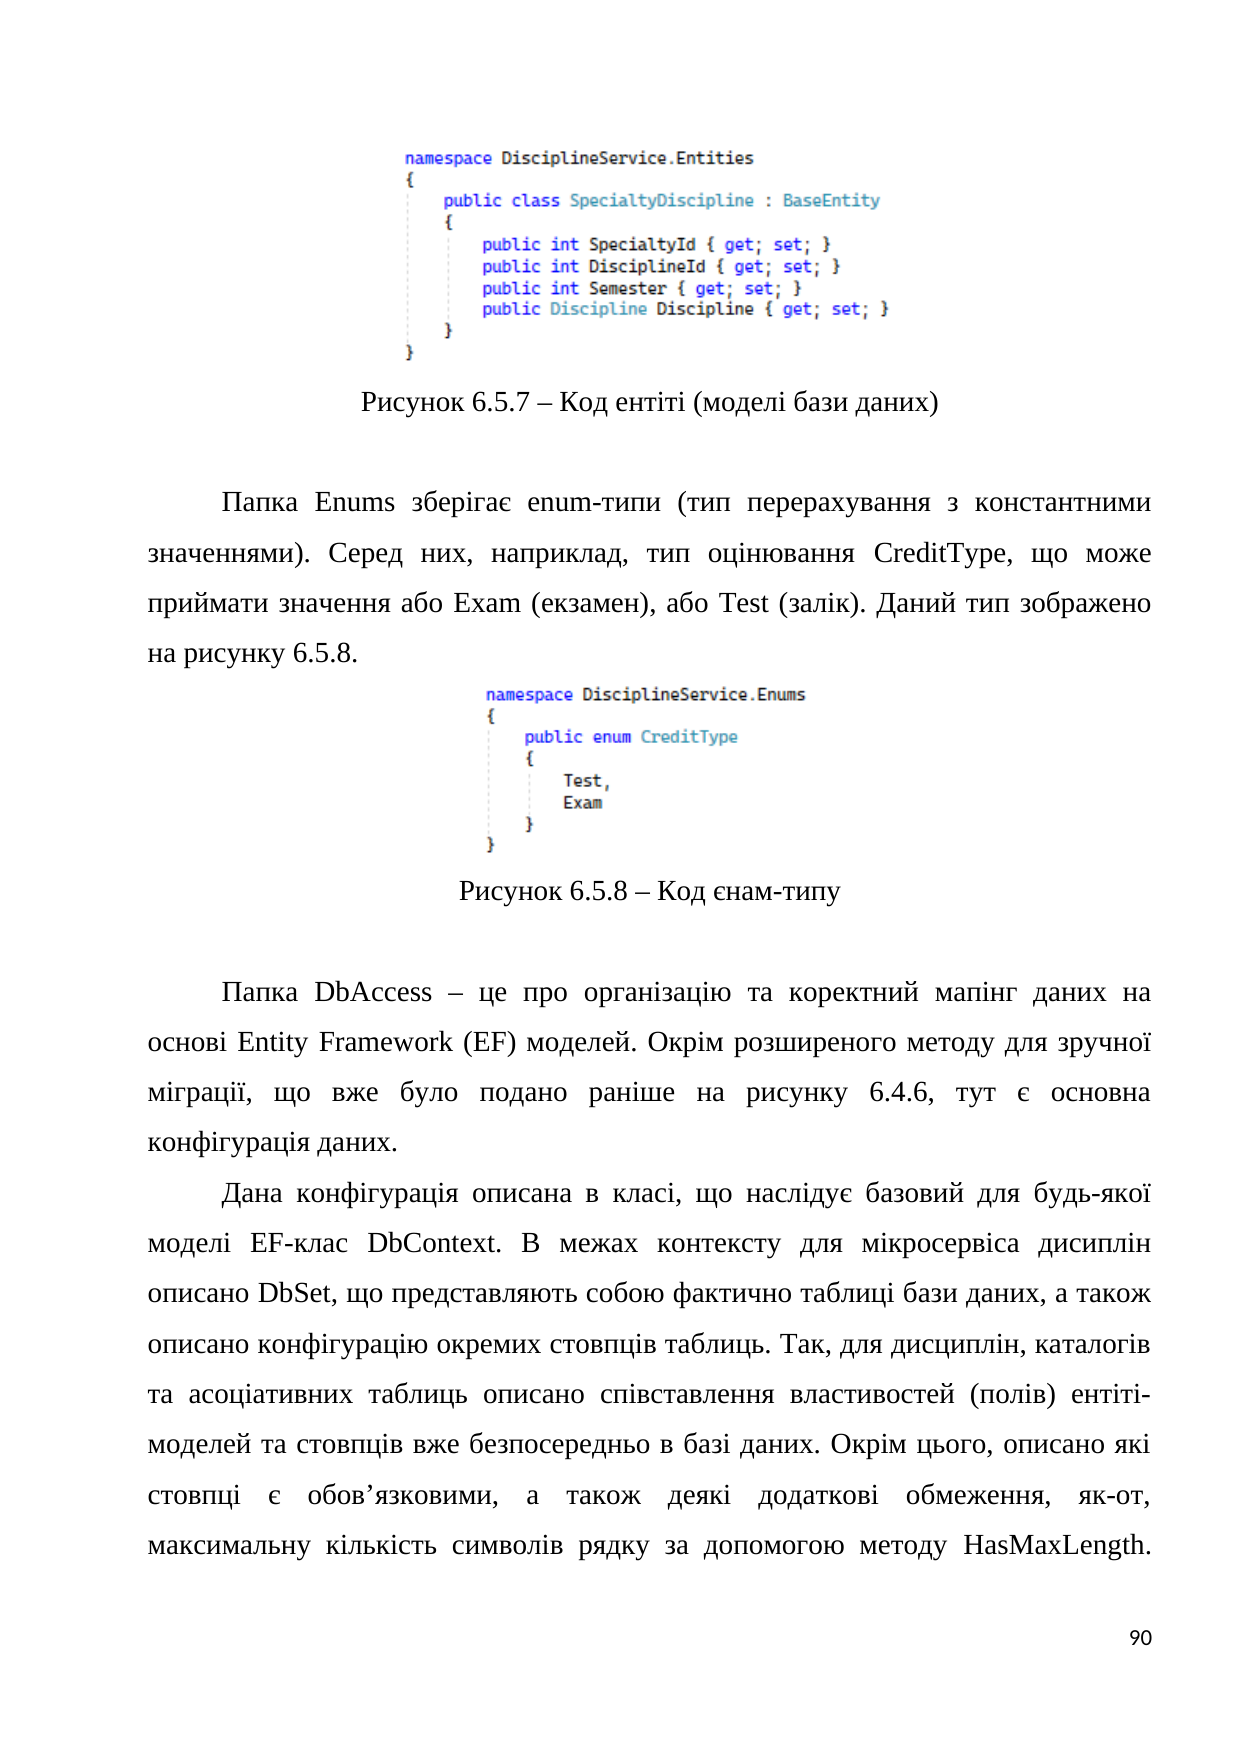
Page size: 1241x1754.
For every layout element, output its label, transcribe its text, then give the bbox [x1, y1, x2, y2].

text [147, 1175, 1152, 1561]
text Папка DbAccess – це про організацію та коректний мапінг даних на основі Entity Framework (EF) моделей. Окрім розширеного методу для зручної міграції, що вже було подано раніше на рисунку 6.4.6, тут є основна конфігурація даних. [147, 974, 1152, 1158]
picture [485, 685, 814, 859]
text Рисунок 6.5.8 – Код єнам-типу [147, 873, 1152, 907]
text Рисунок 6.5.7 – Код ентіті (моделі бази даних) [147, 384, 1152, 417]
picture [404, 150, 895, 370]
text Папка Enums зберігає enum-типи (тип перерахування з константними значеннями). Серед них, наприклад, тип оцінювання CreditType, що може приймати значення або Exam (екзамен), або Test (залік). Даний тип зображено на рисунку 6.5.8. [147, 484, 1152, 669]
